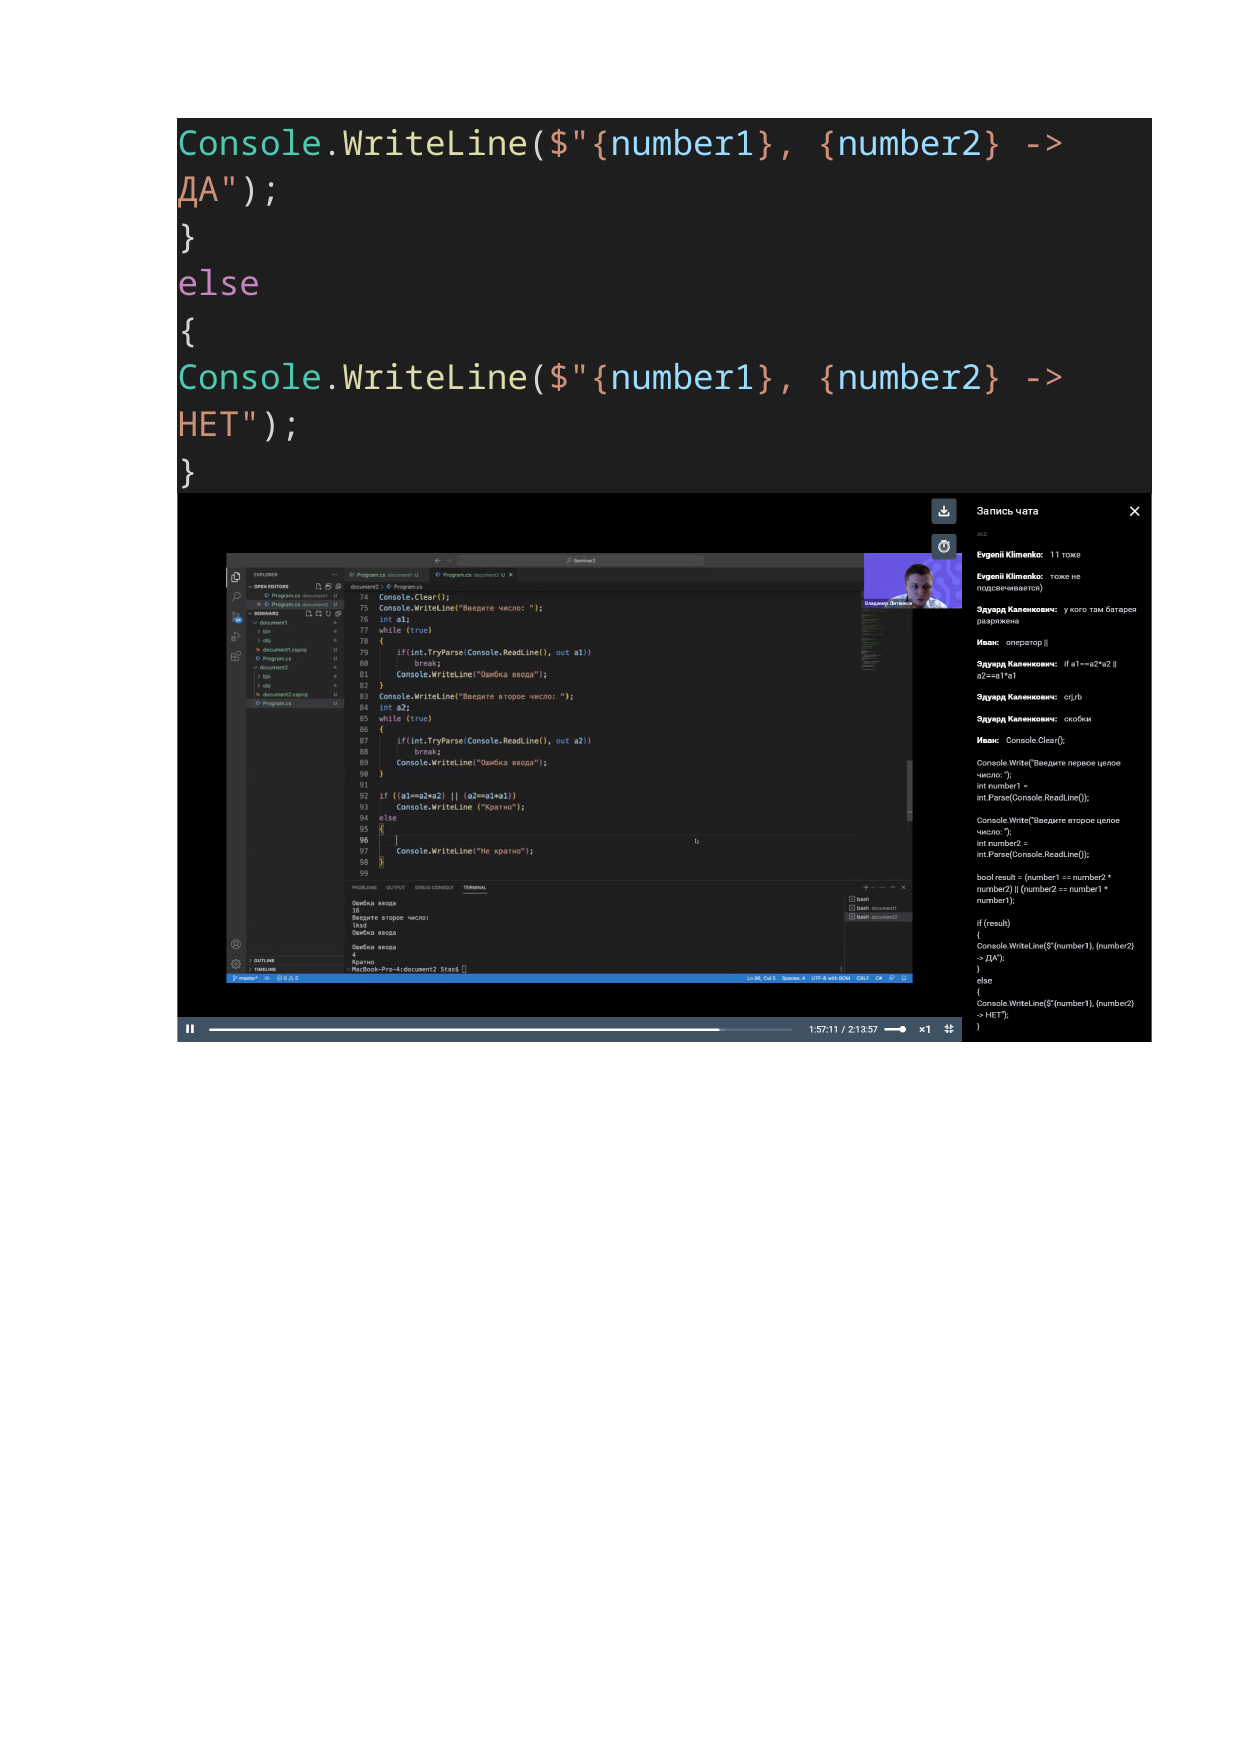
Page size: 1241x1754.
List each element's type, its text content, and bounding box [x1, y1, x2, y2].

text Console.WriteLine($"{number1}, {number2} -> НЕТ"); [177, 352, 1152, 446]
text } [177, 446, 1152, 493]
text { [177, 306, 1152, 352]
text } [177, 212, 1152, 259]
picture [177, 493, 1152, 1042]
text else [177, 259, 1152, 306]
text Console.WriteLine($"{number1}, {number2} -> ДА"); [177, 118, 1152, 212]
